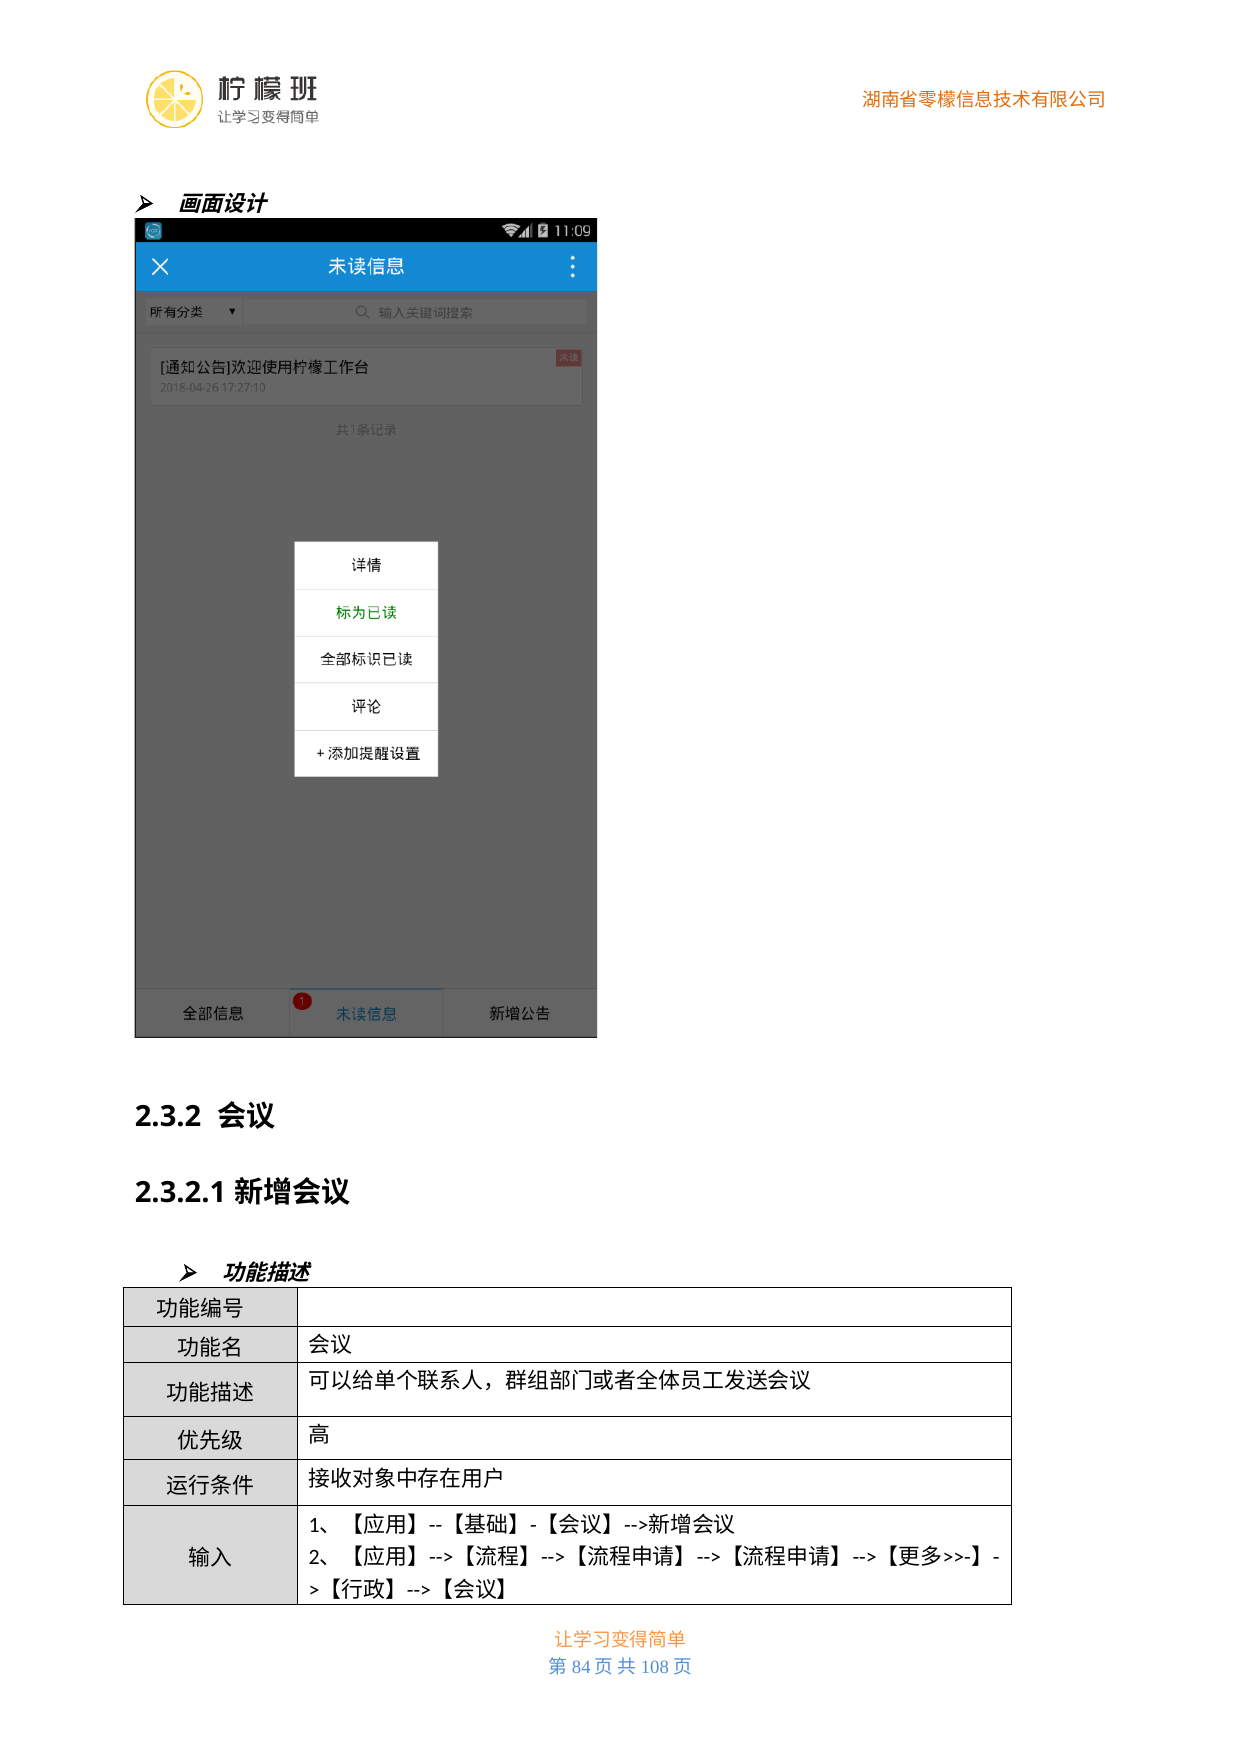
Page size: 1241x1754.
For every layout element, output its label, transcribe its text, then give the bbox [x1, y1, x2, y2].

table_cell 优先级 [124, 1417, 297, 1459]
list 画面设计 [134, 186, 1106, 218]
table_cell 1、【应用】--【基础】-【会议】-->新增会议 2、【应用】-->【流程】-->【流程申请】-->【流程申请】-->【更多>>-】->【行政】-->【会议】 [298, 1506, 1011, 1604]
table_cell 会议 [298, 1327, 1011, 1362]
table_cell 输入 [124, 1506, 297, 1604]
table_header [298, 1288, 1011, 1326]
table_cell 功能名 [124, 1327, 297, 1362]
picture [134, 218, 598, 1038]
table_cell 运行条件 [124, 1460, 297, 1505]
table_cell 高 [298, 1417, 1011, 1459]
subtitle 会议 [134, 1082, 1106, 1147]
subtitle 2.3.2.1 新增会议 [134, 1157, 1106, 1222]
picture [134, 65, 340, 133]
table_cell 接收对象中存在用户 [298, 1460, 1011, 1505]
table_header 功能编号 [124, 1288, 297, 1326]
list 功能描述 [134, 1255, 1106, 1287]
table_cell 功能描述 [124, 1363, 297, 1416]
table_cell 可以给单个联系人，群组部门或者全体员工发送会议 [298, 1363, 1011, 1416]
